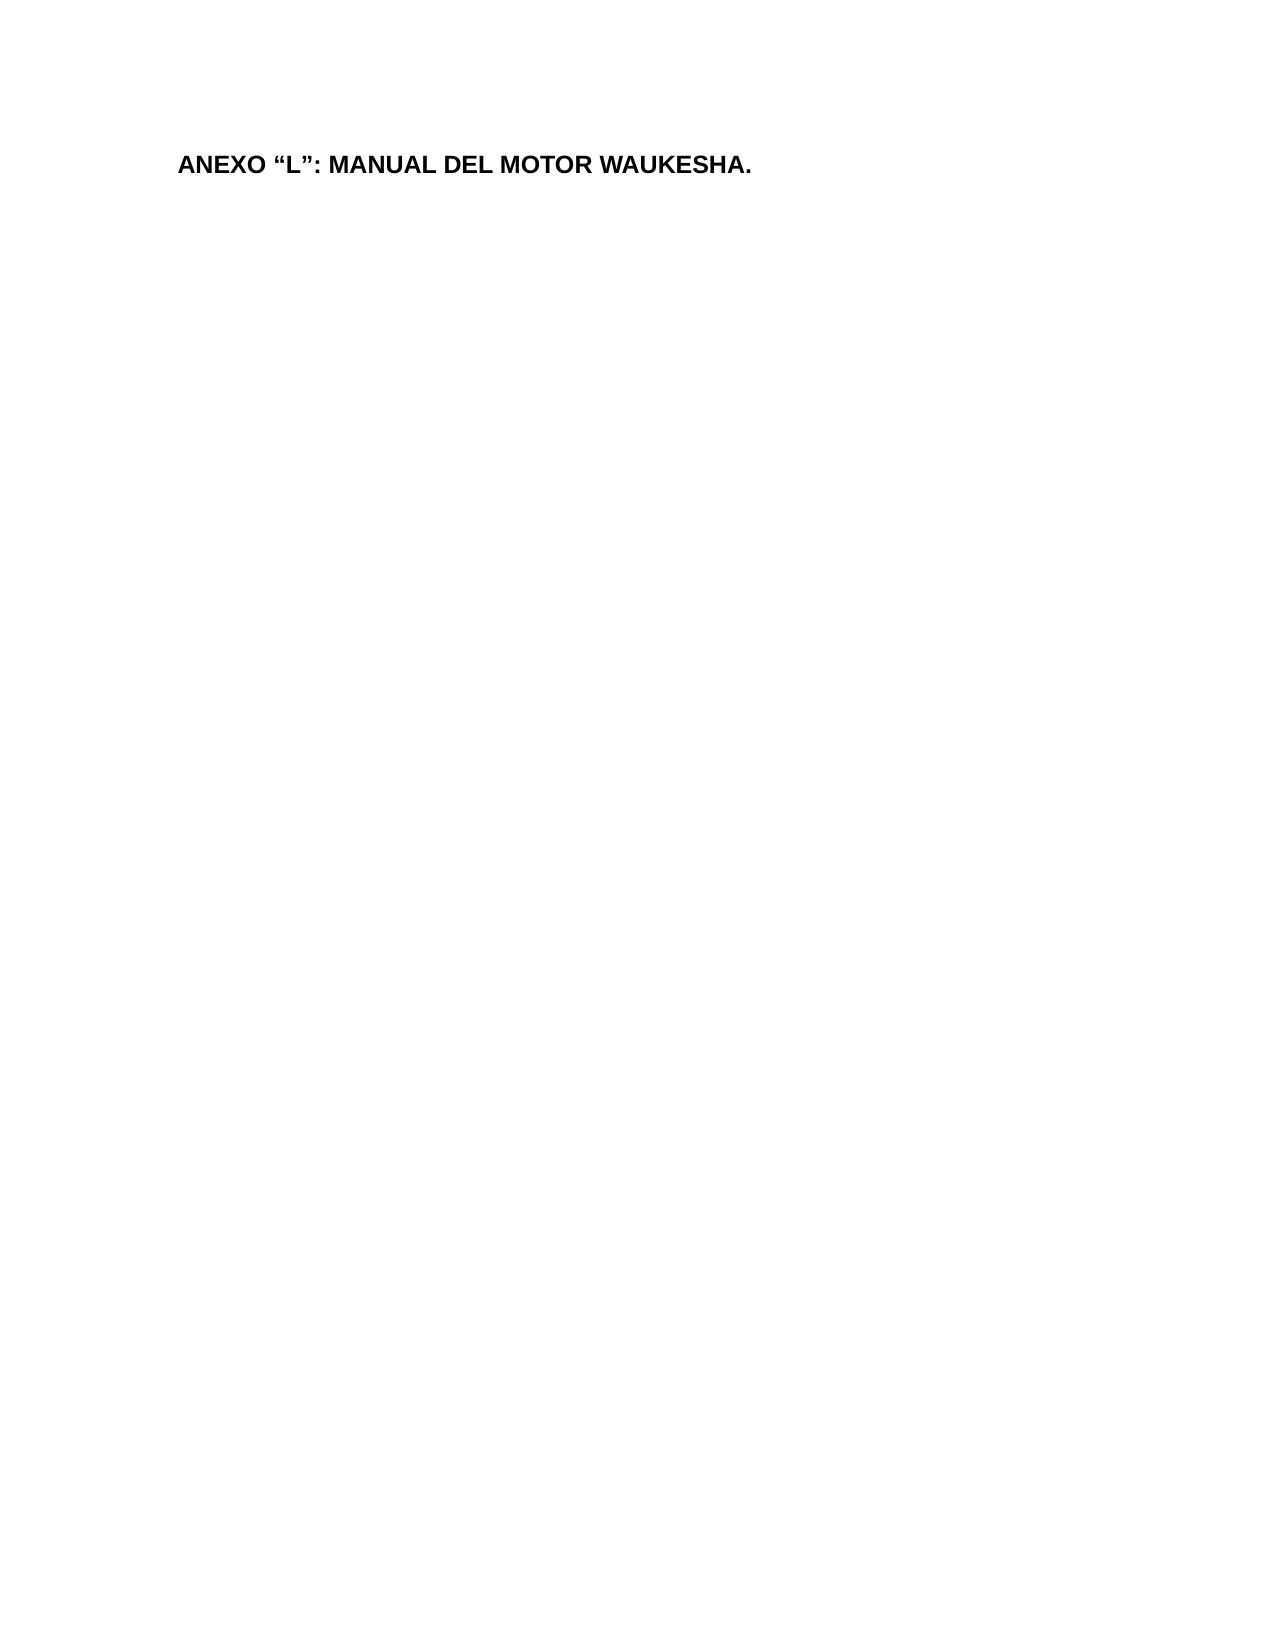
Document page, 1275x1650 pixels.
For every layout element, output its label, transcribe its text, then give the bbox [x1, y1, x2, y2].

text ANEXO “L”: MANUAL DEL MOTOR WAUKESHA. [177, 150, 1125, 179]
